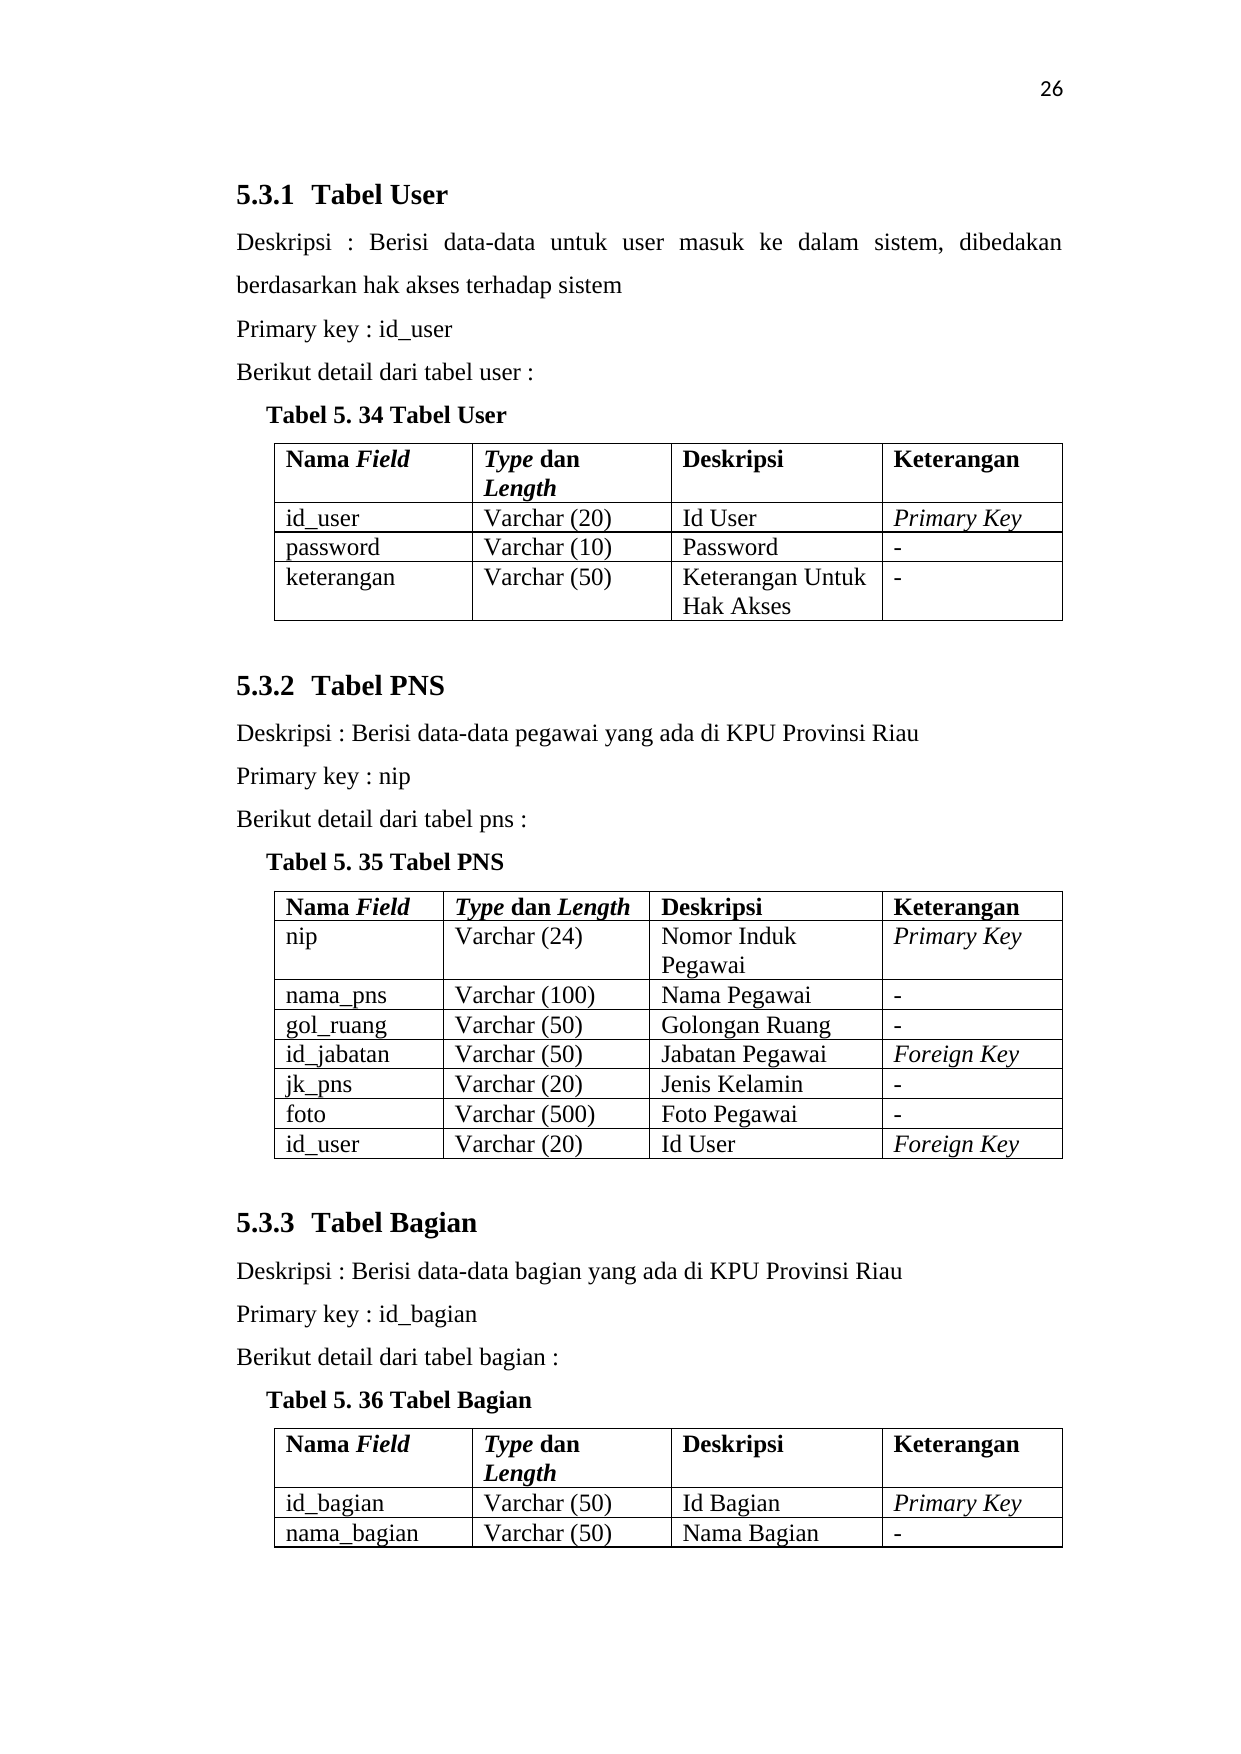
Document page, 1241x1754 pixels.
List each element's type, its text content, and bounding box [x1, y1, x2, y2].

list Berikut detail dari tabel bagian : [236, 1342, 1063, 1371]
table_cell Varchar (24) [444, 921, 649, 979]
table_cell Jenis Kelamin [650, 1069, 882, 1098]
table_header Deskripsi [672, 444, 882, 502]
text Berikut detail dari tabel pns : [236, 804, 1063, 833]
table_cell Nomor Induk Pegawai [650, 921, 882, 979]
table_cell id_user [275, 503, 472, 531]
table_cell id_user [275, 1129, 443, 1158]
text Tabel 5. 34 Tabel User [236, 400, 1063, 429]
table_header Keterangan [883, 1429, 1062, 1487]
subtitle Tabel PNS [236, 668, 1063, 701]
table_cell foto [275, 1099, 443, 1128]
table_header Keterangan [883, 892, 1062, 920]
text Tabel 5. 35 Tabel PNS [236, 847, 1063, 876]
table_cell id_bagian [275, 1488, 472, 1517]
table_cell Foreign Key [883, 1129, 1062, 1158]
table_cell Varchar (20) [444, 1129, 649, 1158]
table_cell - [883, 533, 1062, 561]
table_cell password [275, 533, 472, 561]
table_cell Id User [650, 1129, 882, 1158]
table_cell Primary Key [883, 921, 1062, 979]
table_cell Primary Key [883, 503, 1062, 531]
table_cell id_jabatan [275, 1040, 443, 1068]
table_cell - [883, 1099, 1062, 1128]
table_header Deskripsi [672, 1429, 882, 1487]
table_header Nama Field [275, 1429, 472, 1487]
table_header Type dan Length [473, 444, 671, 502]
table_cell Jabatan Pegawai [650, 1040, 882, 1068]
table_cell gol_ruang [275, 1010, 443, 1038]
table_cell Nama Bagian [672, 1518, 882, 1546]
table_cell Varchar (100) [444, 980, 649, 1009]
table_cell Id Bagian [672, 1488, 882, 1517]
table_cell jk_pns [275, 1069, 443, 1098]
table_cell Varchar (20) [473, 503, 671, 531]
table_cell Varchar (20) [444, 1069, 649, 1098]
table_header Type dan Length [444, 892, 649, 920]
table_cell keterangan [275, 562, 472, 620]
table_cell Golongan Ruang [650, 1010, 882, 1038]
subtitle Tabel User [236, 177, 1063, 211]
table_cell - [883, 562, 1062, 620]
table_cell Varchar (10) [473, 533, 671, 561]
table_cell - [883, 1010, 1062, 1038]
text Deskripsi : Berisi data-data untuk user masuk ke dalam sistem, dibedakan berdasarkan hak akses terhadap sistem [236, 227, 1063, 299]
text Primary key : id_user [236, 314, 1063, 342]
table_cell Varchar (50) [444, 1010, 649, 1038]
table_cell - [883, 1518, 1062, 1546]
table_header Nama Field [275, 444, 472, 502]
table_cell Id User [672, 503, 882, 531]
table_cell - [883, 1069, 1062, 1098]
table_cell Foto Pegawai [650, 1099, 882, 1128]
text Tabel 5. 36 Tabel Bagian [236, 1385, 1063, 1414]
table_cell - [883, 980, 1062, 1009]
table_cell Foreign Key [883, 1040, 1062, 1068]
table_cell nama_pns [275, 980, 443, 1009]
list Primary key : id_bagian [236, 1299, 1063, 1328]
table_cell Nama Pegawai [650, 980, 882, 1009]
subtitle Tabel Bagian [236, 1206, 1063, 1239]
text Berikut detail dari tabel user : [236, 357, 1063, 386]
table_cell Password [672, 533, 882, 561]
table_cell Keterangan Untuk Hak Akses [672, 562, 882, 620]
table_cell nama_bagian [275, 1518, 472, 1546]
table_header Nama Field [275, 892, 443, 920]
table_cell Varchar (50) [444, 1040, 649, 1068]
table_cell Primary Key [883, 1488, 1062, 1517]
table_cell Varchar (500) [444, 1099, 649, 1128]
list Deskripsi : Berisi data-data bagian yang ada di KPU Provinsi Riau [236, 1256, 1063, 1284]
table_cell Varchar (50) [473, 1518, 671, 1546]
table_cell nip [275, 921, 443, 979]
table_cell Varchar (50) [473, 562, 671, 620]
table_cell Varchar (50) [473, 1488, 671, 1517]
text Deskripsi : Berisi data-data pegawai yang ada di KPU Provinsi Riau [236, 718, 1063, 747]
table_header Type dan Length [473, 1429, 671, 1487]
table_header Keterangan [883, 444, 1062, 502]
text Primary key : nip [236, 761, 1063, 790]
table_header Deskripsi [650, 892, 882, 920]
